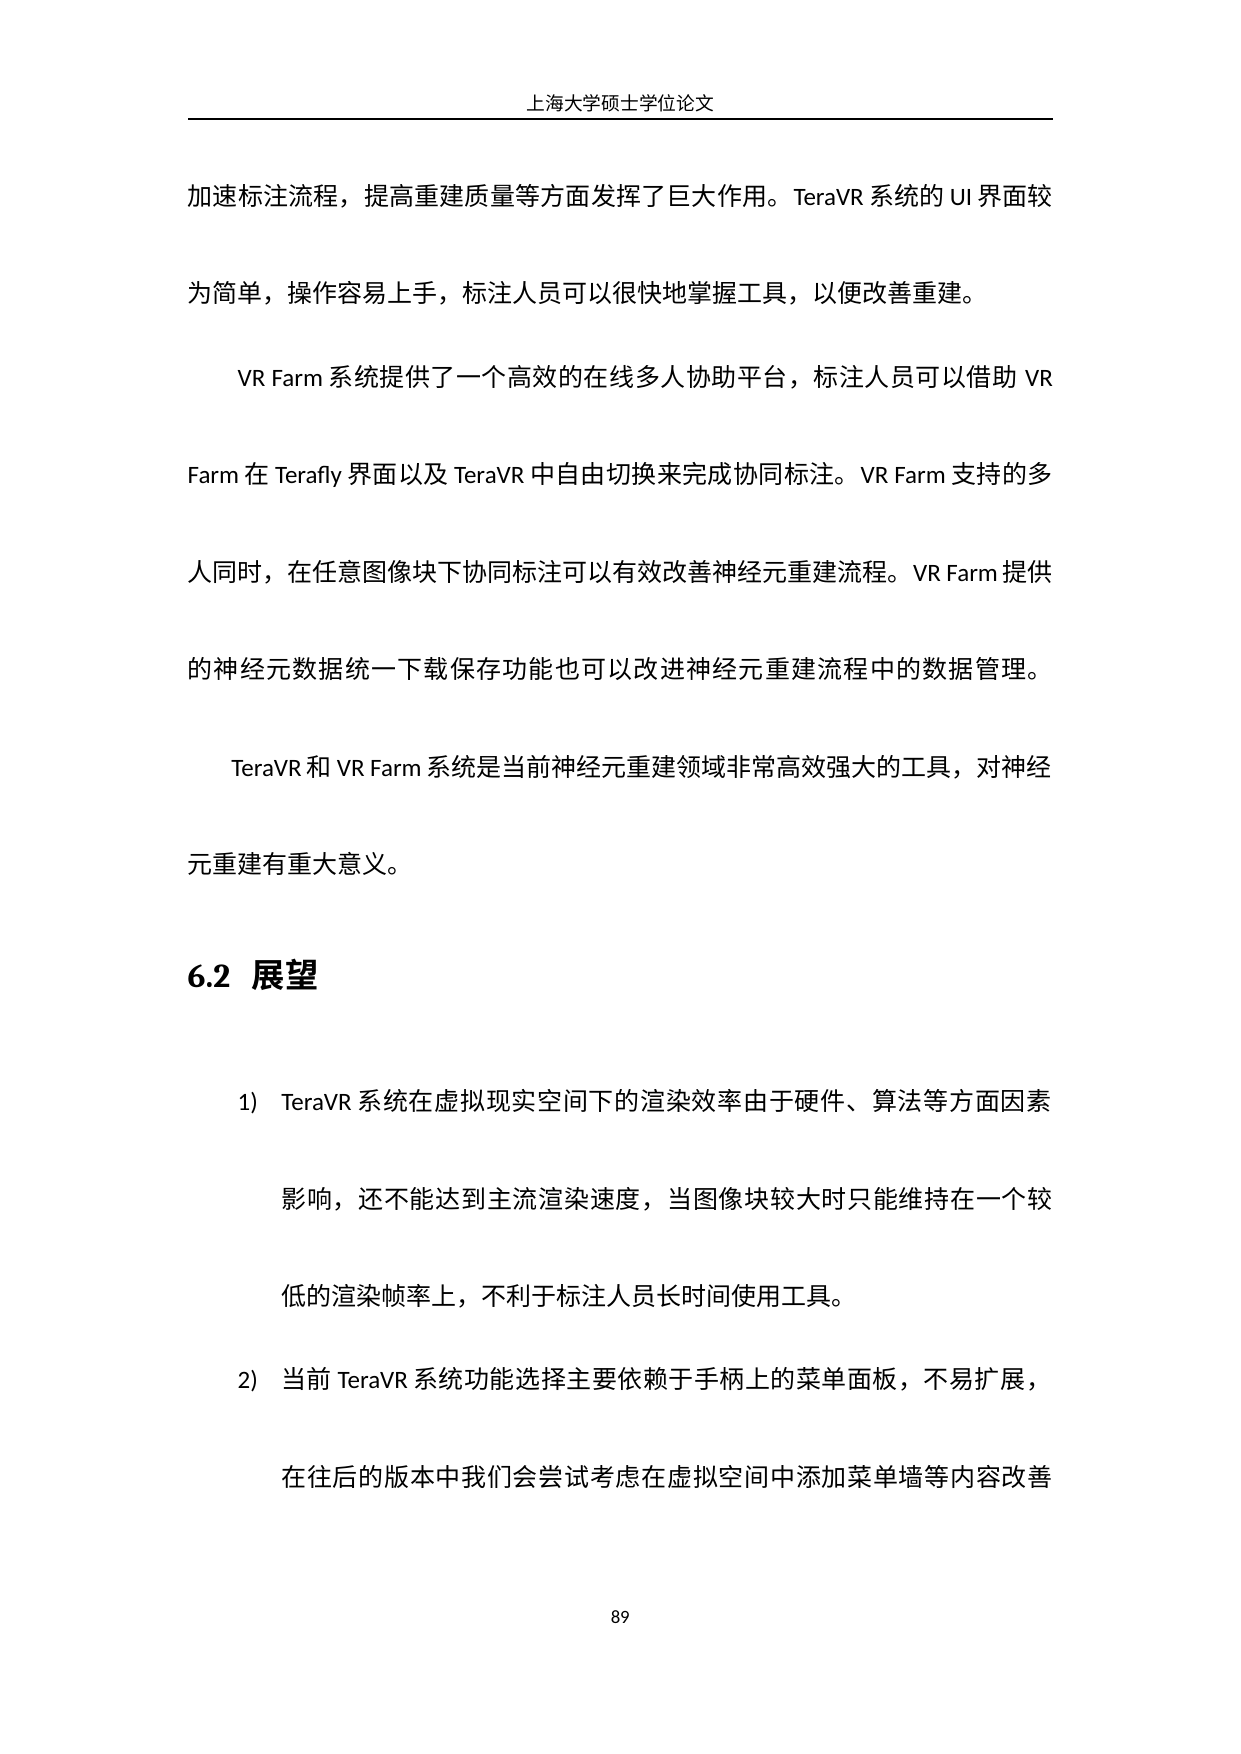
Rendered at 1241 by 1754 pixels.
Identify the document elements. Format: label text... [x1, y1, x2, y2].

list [237, 1346, 1053, 1508]
list TeraVR系统在虚拟现实空间下的渲染效率由于硬件、算法等方面因素影响，还不能达到主流渲染速度，当图像块较大时只能维持在一个较低的渲染帧率上，不利于标注人员长时间使用工具。 [237, 1067, 1053, 1327]
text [187, 162, 1053, 324]
list 展望 [187, 940, 1053, 1005]
text VR Farm系统提供了一个高效的在线多人协助平台，标注人员可以借助VR Farm在Terafly界面以及TeraVR中自由切换来完成协同标注。VR Farm支持的多人同时，在任意图像块下协同标注可以有效改善神经元重建流程。VR Farm提供的神经元数据统一下载保存功能也可以改进神经元重建流程中的数据管理。 TeraVR和VR Farm系统是当前神经元重建领域非常高效强大的工具，对神经元重建有重大意义。 [187, 343, 1053, 895]
